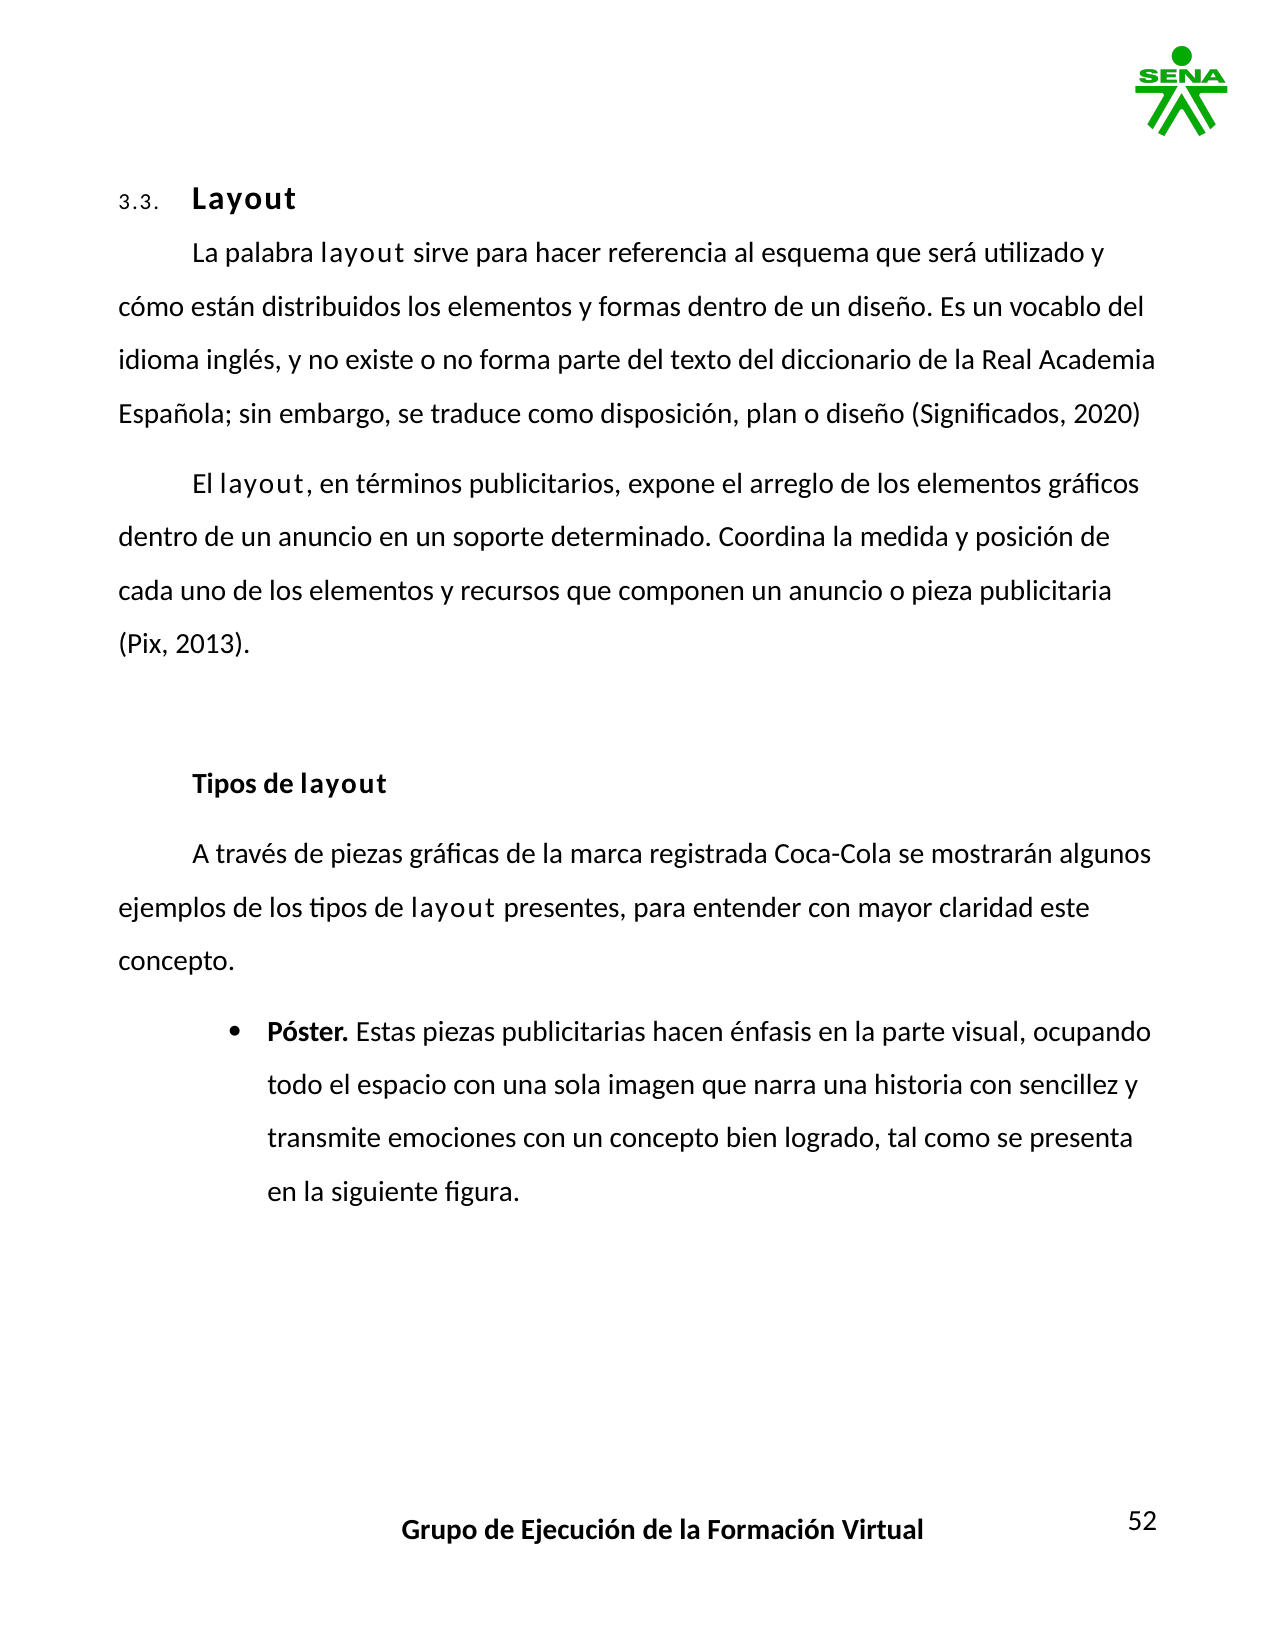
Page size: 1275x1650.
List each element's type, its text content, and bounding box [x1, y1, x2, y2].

text La palabra layout sirve para hacer referencia al esquema que será utilizado y cómo están distribuidos los elementos y formas dentro de un diseño. Es un vocablo del idioma inglés, y no existe o no forma parte del texto del diccionario de la Real Academia Española; sin embargo, se traduce como disposición, plan o diseño (Significados, 2020) [118, 234, 1157, 431]
picture [1135, 46, 1228, 136]
text Tipos de layout [118, 766, 1157, 801]
text A través de piezas gráficas de la marca registrada Coca-Cola se mostrarán algunos ejemplos de los tipos de layout presentes, para entender con mayor claridad este concepto. [118, 836, 1157, 978]
list Póster. Estas piezas publicitarias hacen énfasis en la parte visual, ocupando todo el espacio con una sola imagen que narra una historia con sencillez y transmite emociones con un concepto bien logrado, tal como se presenta en la siguiente figura. [229, 1013, 1157, 1208]
text El layout, en términos publicitarios, expone el arreglo de los elementos gráficos dentro de un anuncio en un soporte determinado. Coordina la medida y posición de cada uno de los elementos y recursos que componen un anuncio o pieza publicitaria (Pix, 2013). [118, 465, 1157, 661]
subtitle Layout [118, 177, 1157, 218]
